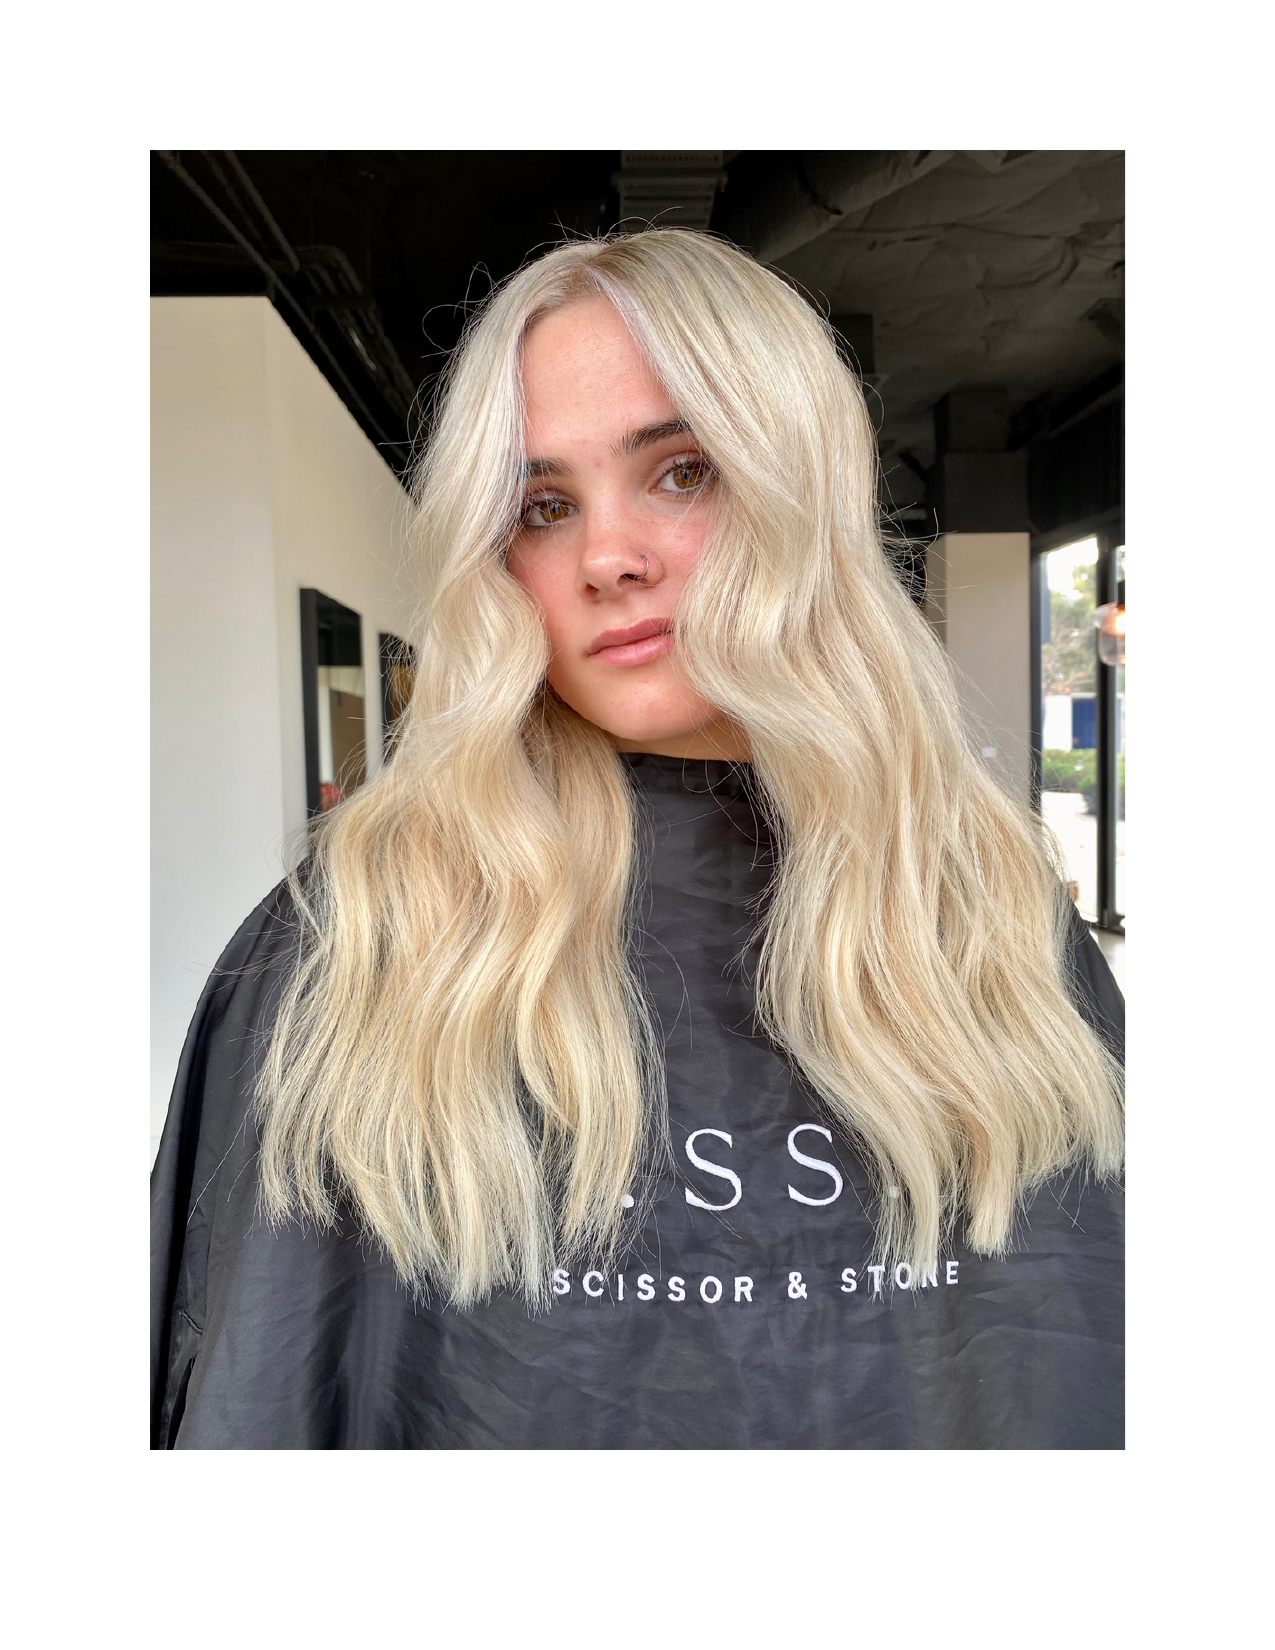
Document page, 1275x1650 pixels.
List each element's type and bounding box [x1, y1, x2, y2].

picture [150, 150, 1125, 1450]
